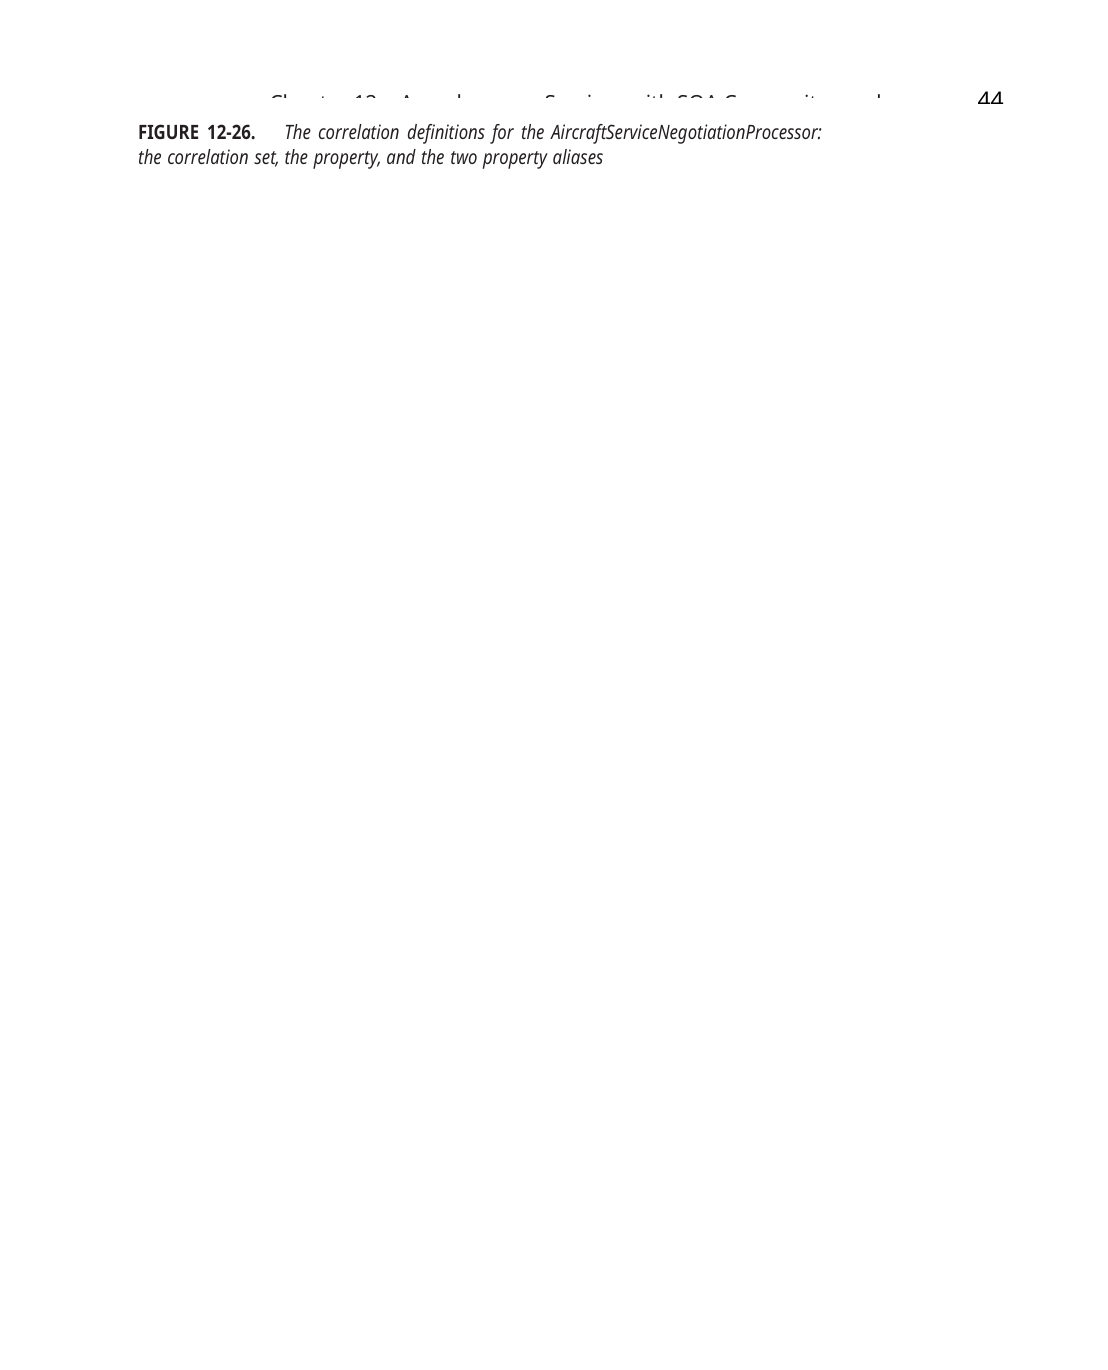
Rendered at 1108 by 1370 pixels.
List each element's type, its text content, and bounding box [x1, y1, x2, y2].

text FIGURE 12-26. The correlation definitions for the AircraftServiceNegotiationProcessor: [138, 121, 1107, 144]
text the correlation set, the property, and the two property aliases [138, 144, 1107, 171]
